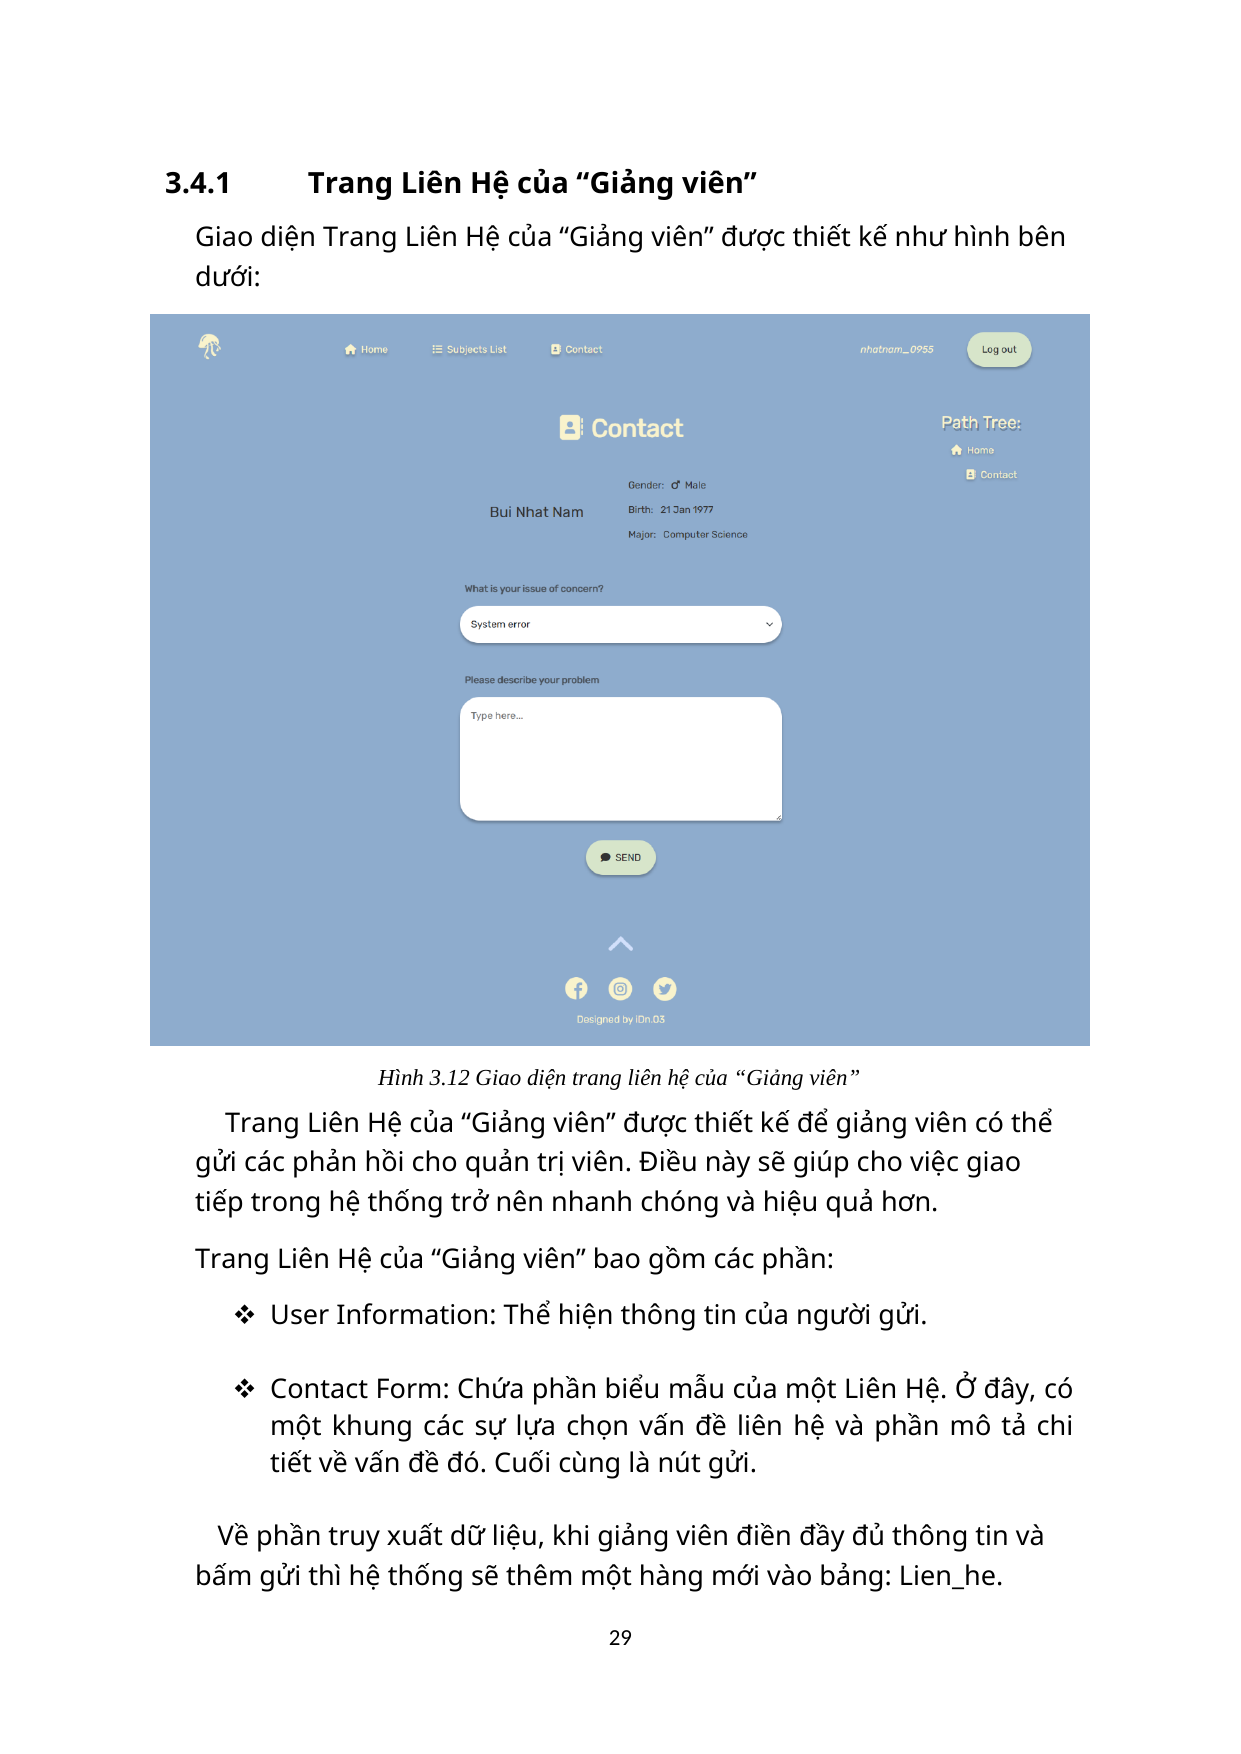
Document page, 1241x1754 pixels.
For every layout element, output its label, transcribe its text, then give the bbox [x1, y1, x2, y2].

text Giao diện Trang Liên Hệ của “Giảng viên” được thiết kế như hình bên dưới: [195, 218, 1075, 294]
subtitle Trang Liên Hệ của “Giảng viên” [165, 162, 1075, 202]
picture [150, 314, 1090, 1046]
list User Information: Thể hiện thông tin của người gửi. [232, 1296, 1075, 1332]
text Trang Liên Hệ của “Giảng viên” bao gồm các phần: [195, 1239, 1075, 1276]
text Trang Liên Hệ của “Giảng viên” được thiết kế để giảng viên có thể gửi các phản hồi cho quản trị viên. Điều này sẽ giúp cho việc giao tiếp trong hệ thống trở nên nhanh chóng và hiệu quả hơn. [195, 1103, 1075, 1219]
text Về phần truy xuất dữ liệu, khi giảng viên điền đầy đủ thông tin và bấm gửi thì hệ thống sẽ thêm một hàng mới vào bảng: Lien_he. [195, 1517, 1075, 1593]
list Contact Form: Chứa phần biểu mẫu của một Liên Hệ. Ở đây, có một khung các sự lựa chọn vấn đề liên hệ và phần mô tả chi tiết về vấn đề đó. Cuối cùng là nút gửi. [232, 1369, 1075, 1480]
